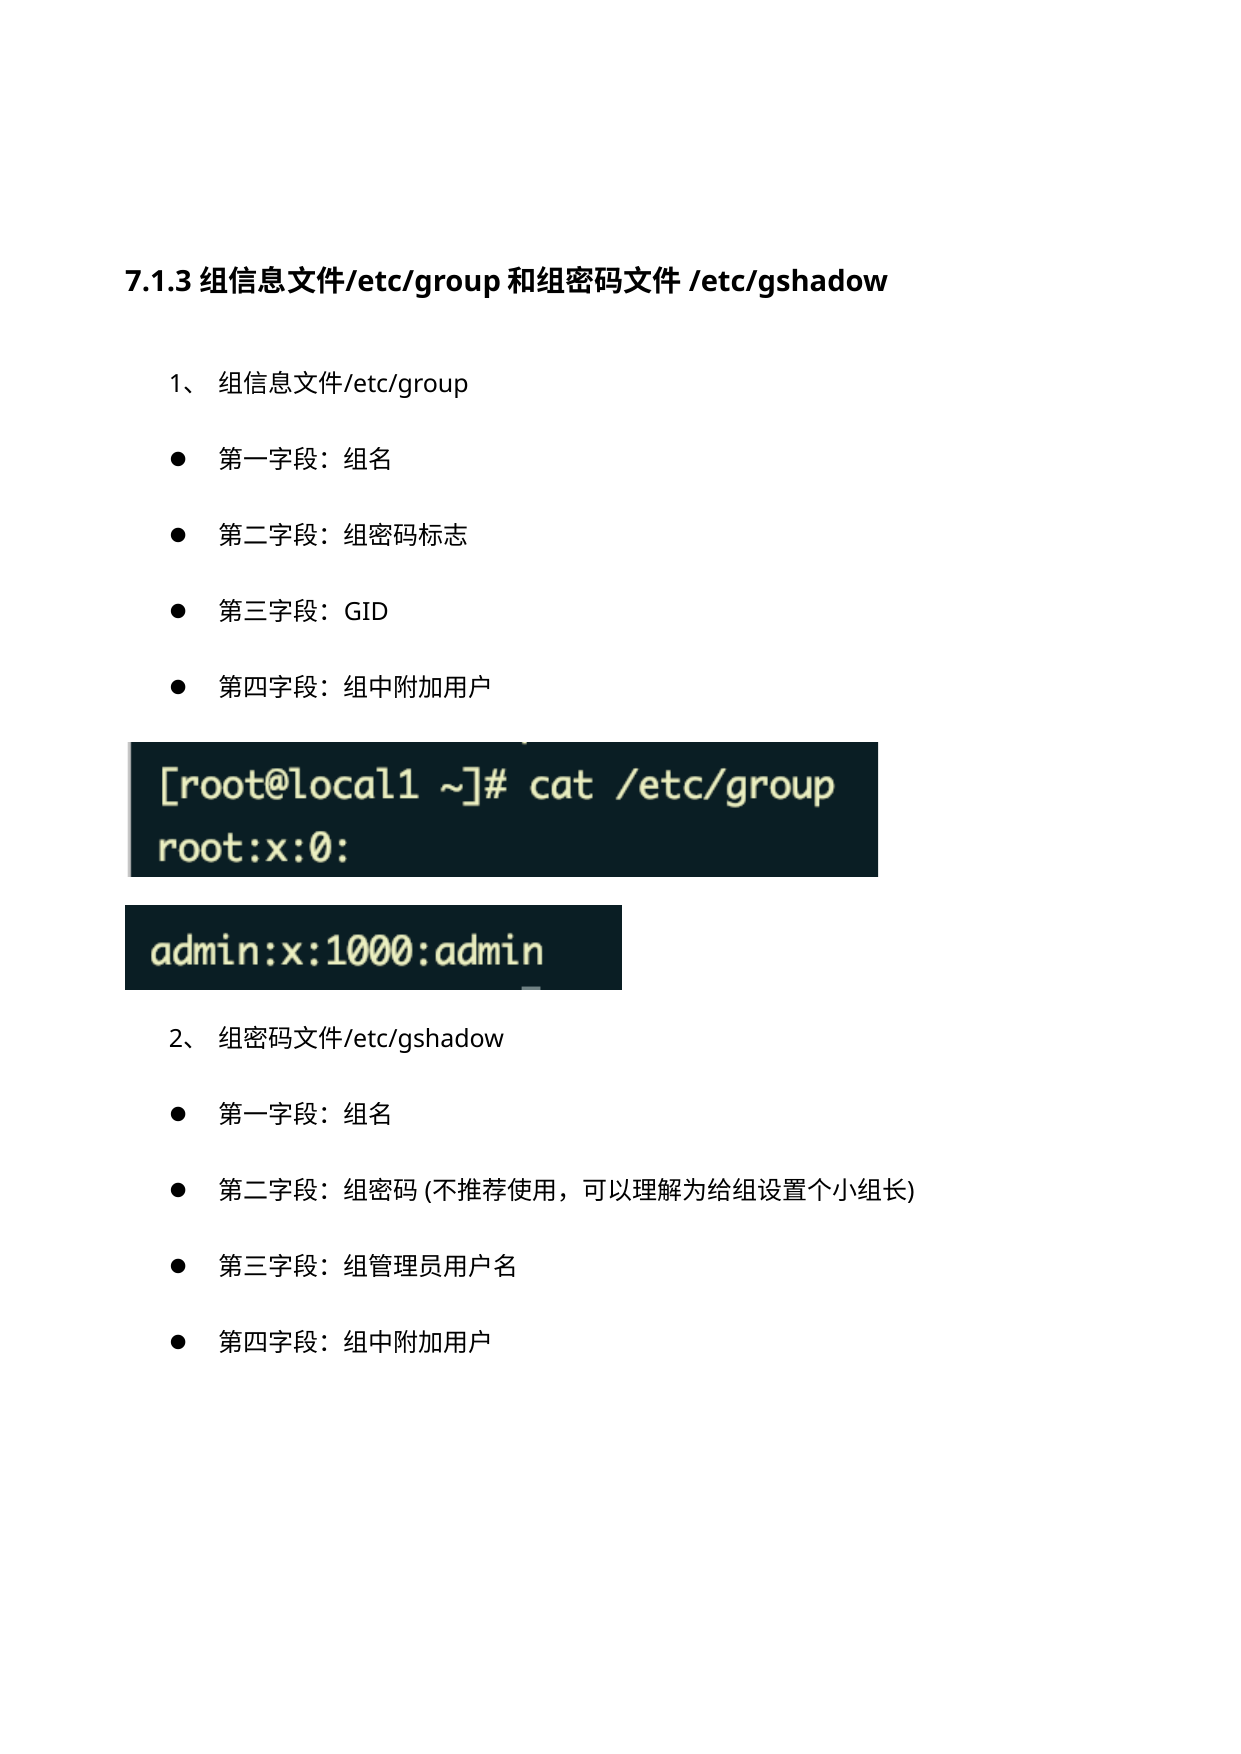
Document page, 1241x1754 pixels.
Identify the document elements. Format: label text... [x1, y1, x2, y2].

list 第一字段：组名 [169, 1080, 1115, 1145]
list 第四字段：组中附加用户 [169, 653, 1115, 718]
list 组密码文件/etc/gshadow [169, 1004, 1115, 1069]
list 第一字段：组名 [169, 425, 1115, 490]
list 第二字段：组密码标志 [169, 501, 1115, 566]
picture [125, 742, 879, 877]
list 第二字段：组密码 (不推荐使用，可以理解为给组设置个小组长) [169, 1156, 1115, 1221]
list 第四字段：组中附加用户 [169, 1308, 1115, 1373]
list 第三字段：GID [169, 577, 1115, 642]
picture [125, 905, 622, 990]
list 第三字段：组管理员用户名 [169, 1232, 1115, 1297]
subtitle 7.1.3 组信息文件/etc/group和组密码文件 /etc/gshadow [125, 246, 1115, 311]
list 组信息文件/etc/group [169, 349, 1115, 414]
